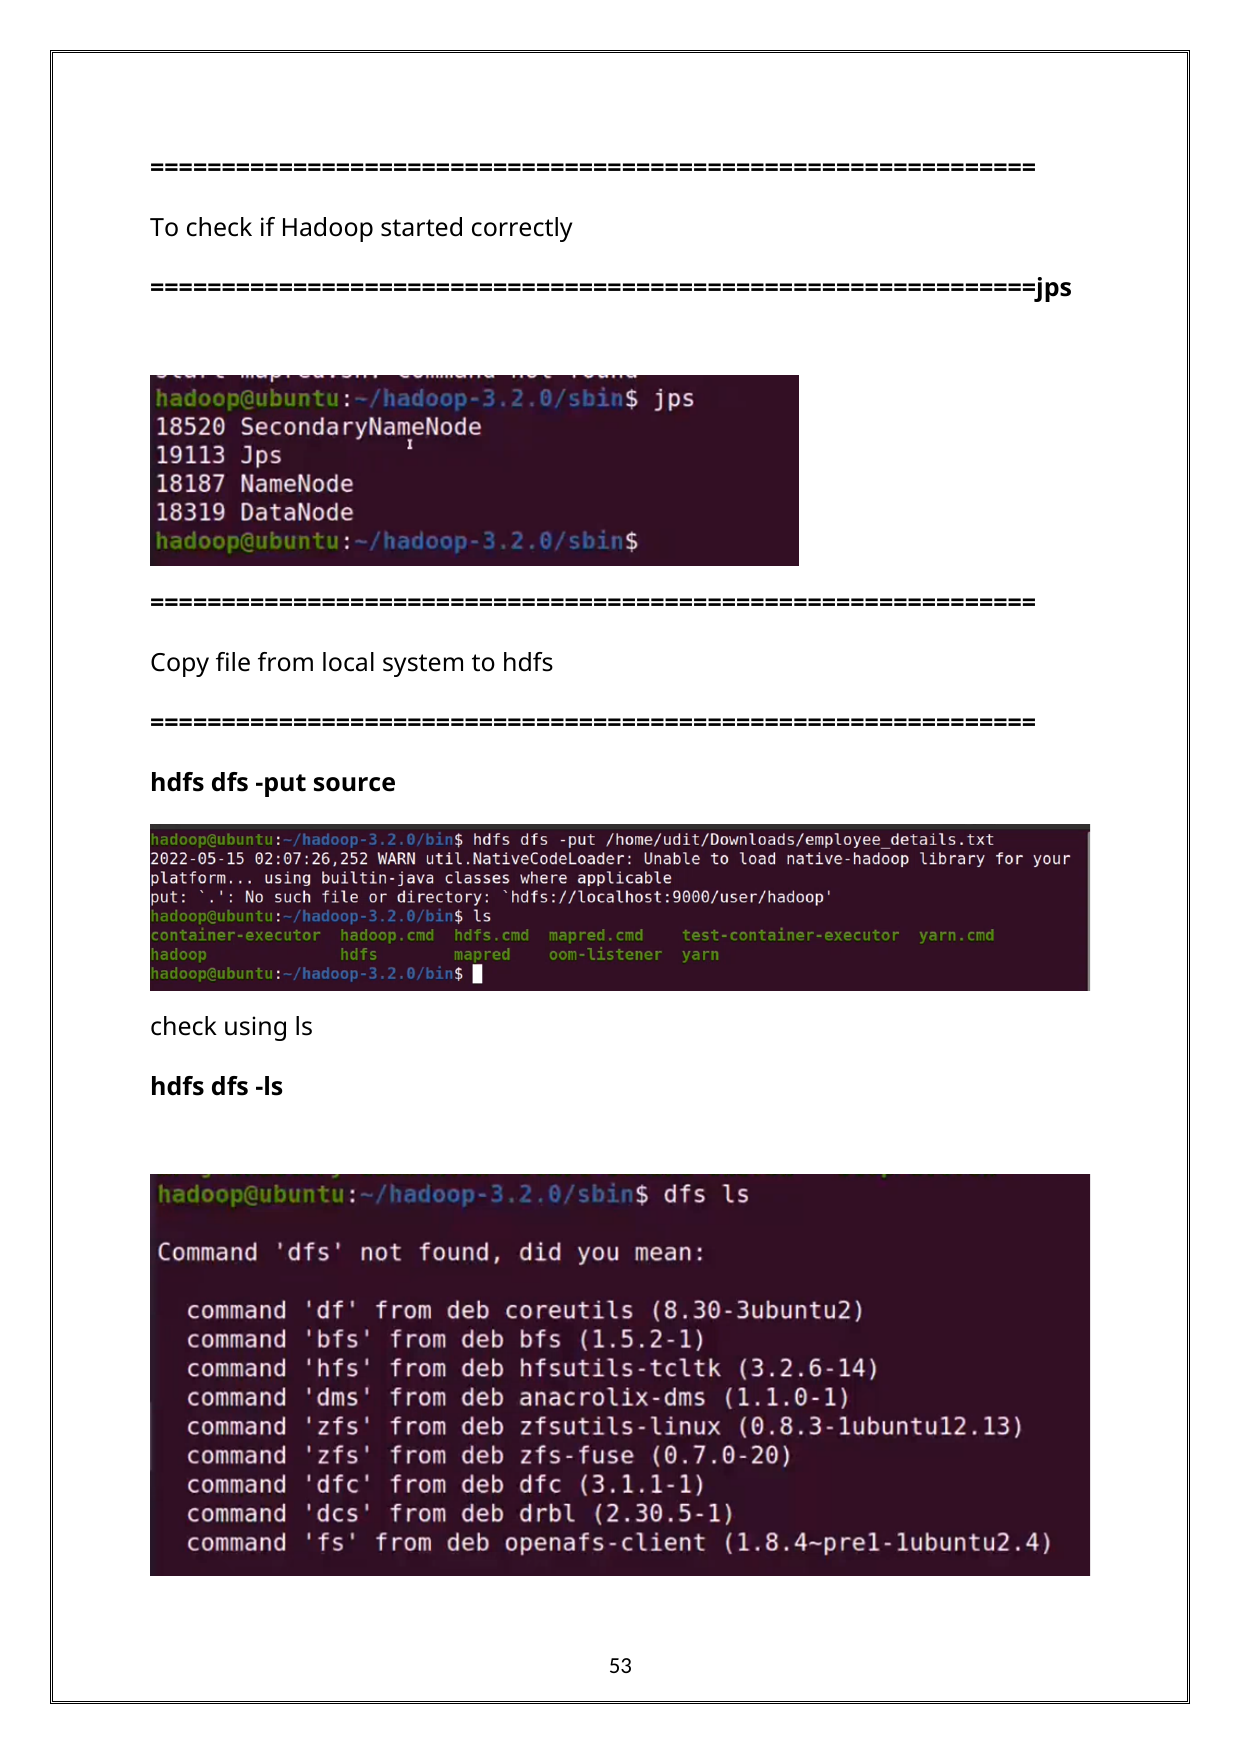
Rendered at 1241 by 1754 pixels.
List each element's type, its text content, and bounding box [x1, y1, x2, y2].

text ==============================================================jps [150, 270, 1090, 304]
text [150, 150, 1090, 184]
text hdfs dfs -ls [150, 1069, 1090, 1103]
picture [150, 1174, 1091, 1576]
text Copy file from local system to hdfs [150, 644, 1090, 678]
text To check if Hadoop started correctly [150, 210, 1090, 244]
text ============================================================== [150, 584, 1090, 618]
text ============================================================== [150, 704, 1090, 738]
picture [150, 375, 799, 566]
picture [150, 824, 1091, 991]
text check using ls [150, 1009, 1090, 1043]
text hdfs dfs -put source [150, 764, 1090, 798]
